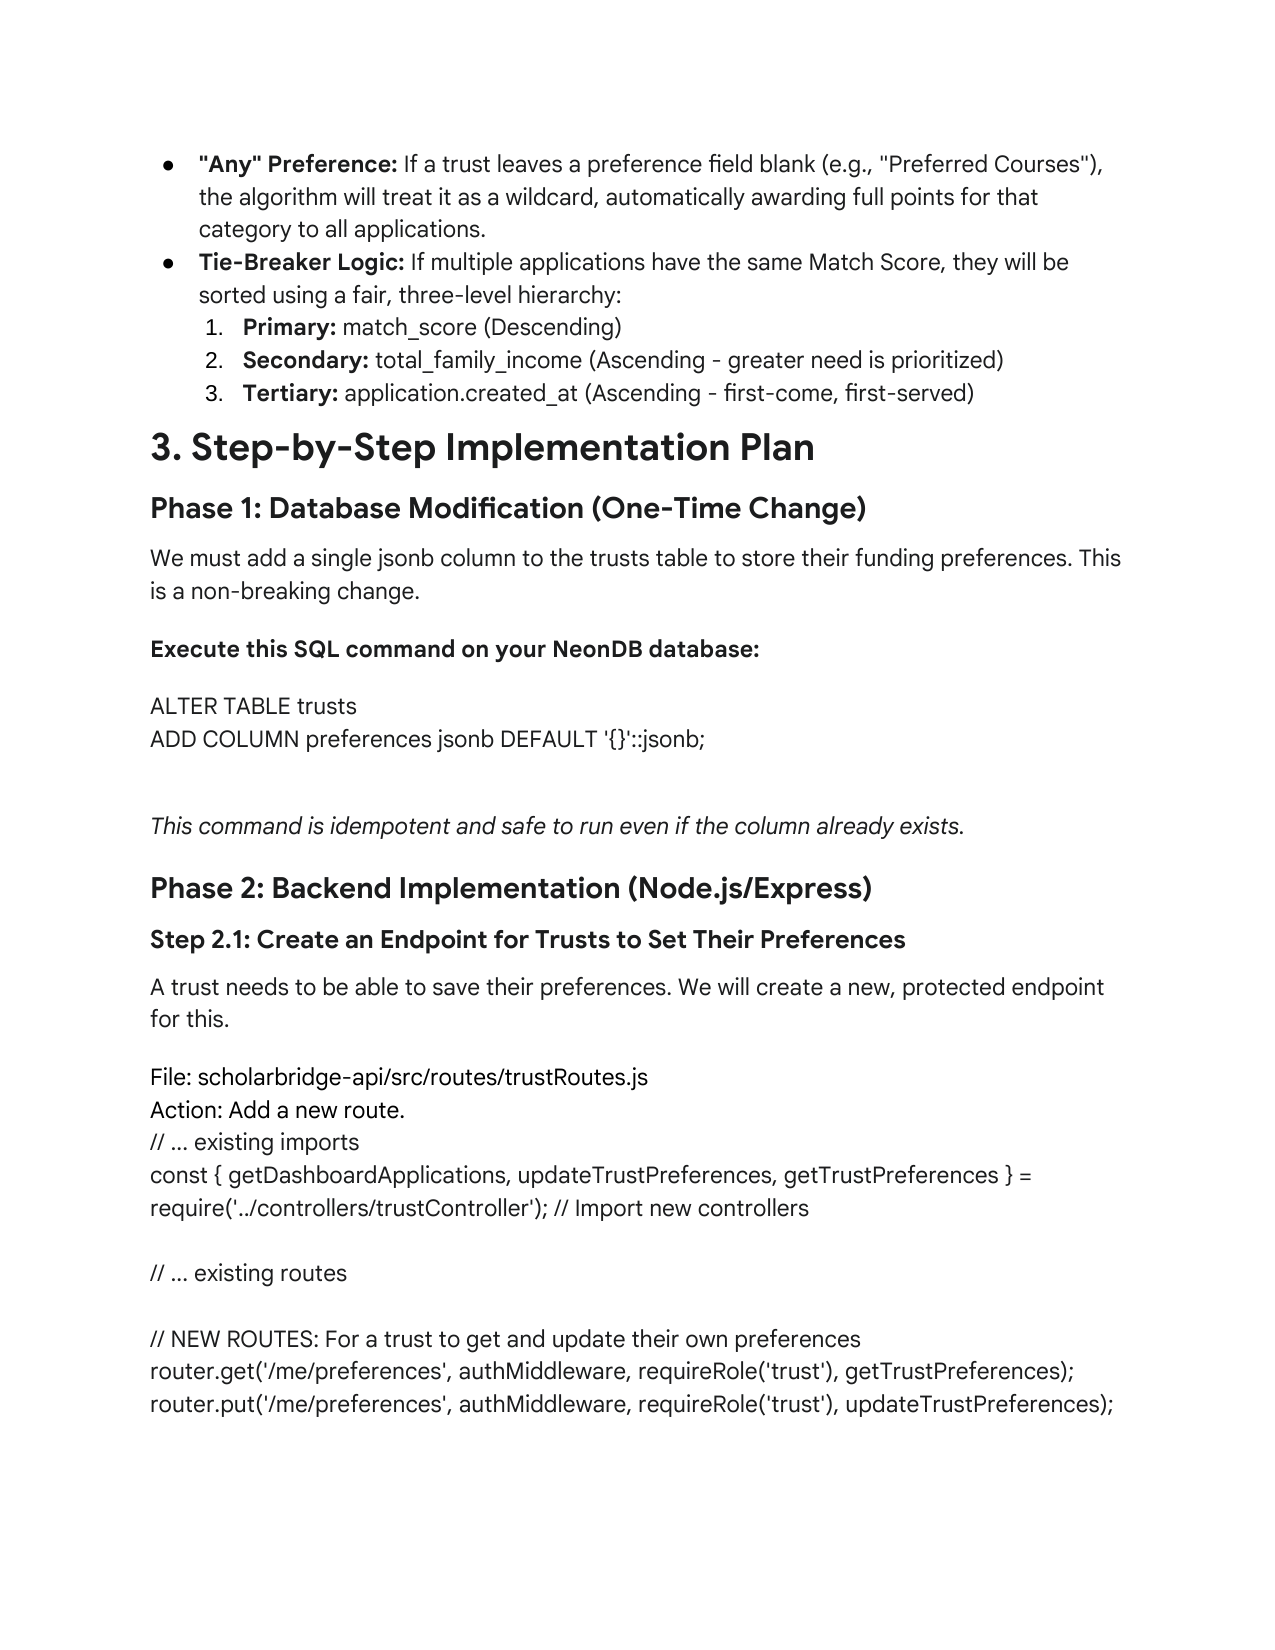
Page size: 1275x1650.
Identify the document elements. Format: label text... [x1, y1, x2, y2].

text Execute this SQL command on your NeonDB database: [150, 635, 1125, 663]
text A trust needs to be able to save their preferences. We will create a new, protected endpoint for this. [150, 973, 1125, 1034]
list Secondary: total_family_income (Ascending - greater need is prioritized) [205, 346, 1125, 375]
subtitle Phase 1: Database Modification (One-Time Change) [150, 490, 1125, 527]
subtitle Step 2.1: Create an Endpoint for Trusts to Set Their Preferences [150, 924, 1125, 956]
text ALTER TABLE trusts ADD COLUMN preferences jsonb DEFAULT '{}'::jsonb; [150, 692, 1125, 784]
text Action: Add a new route. [150, 1096, 1125, 1124]
text This command is idempotent and safe to run even if the column already exists. [150, 813, 1125, 841]
text We must add a single jsonb column to the trusts table to store their funding preferences. This is a non-breaking change. [150, 544, 1125, 606]
list Tie-Breaker Logic: If multiple applications have the same Match Score, they will be sorted using a fair, three-level hierarchy: [161, 248, 1125, 309]
subtitle Phase 2: Backend Implementation (Node.js/Express) [150, 870, 1125, 907]
list "Any" Preference: If a trust leaves a preference field blank (e.g., "Preferred Courses"), the algorithm will treat it as a wildcard, automatically awarding full points for that category to all applications. [161, 150, 1125, 244]
text File: scholarbridge-api/src/routes/trustRoutes.js [150, 1063, 1125, 1092]
subtitle 3. Step-by-Step Implementation Plan [150, 424, 1125, 471]
text // ... existing imports const { getDashboardApplications, updateTrustPreferences, getTrustPreferences } = require('../controllers/trustController'); // Import new controllers // ... existing routes // NEW ROUTES: For a trust to get and update their own preferences router.get('/me/preferences', authMiddleware, requireRole('trust'), getTrustPreferences); router.put('/me/preferences', authMiddleware, requireRole('trust'), updateTrustPreferences); [150, 1128, 1125, 1449]
list Primary: match_score (Descending) [205, 313, 1125, 342]
list Tertiary: application.created_at (Ascending - first-come, first-served) [205, 379, 1125, 408]
